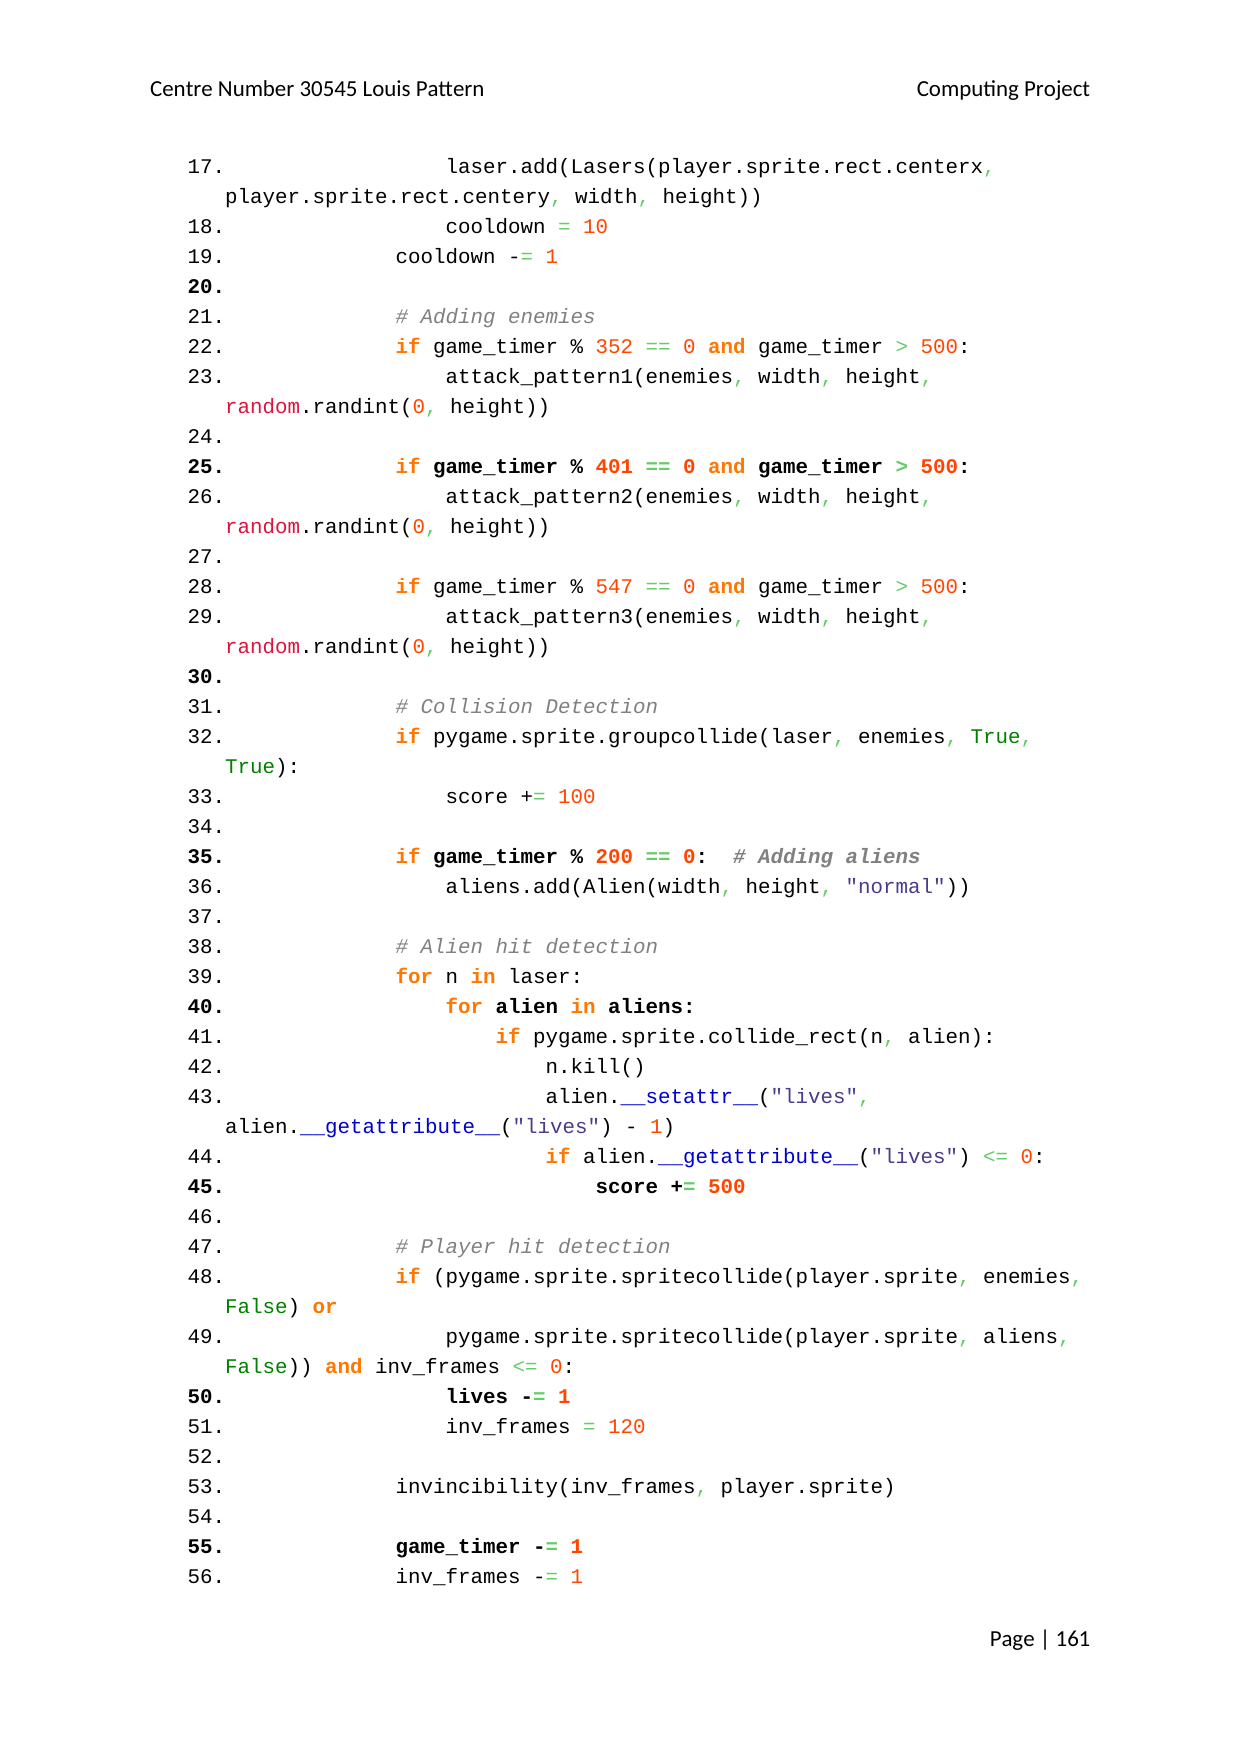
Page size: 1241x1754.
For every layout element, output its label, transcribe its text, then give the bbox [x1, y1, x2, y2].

list # Player hit detection [187, 1230, 1090, 1260]
list if game_timer % 352 == 0 and game_timer > 500: [187, 330, 1090, 360]
list # Collision Detection [187, 690, 1090, 720]
list score += 100 [187, 780, 1090, 810]
list attack_pattern1(enemies, width, height, random.randint(0, height)) [187, 360, 1090, 420]
list # Adding enemies [187, 300, 1090, 330]
list aliens.add(Alien(width, height, "normal")) [187, 870, 1090, 900]
list if game_timer % 401 == 0 and game_timer > 500: [187, 450, 1090, 480]
list for n in laser: [187, 960, 1090, 990]
list attack_pattern2(enemies, width, height, random.randint(0, height)) [187, 480, 1090, 540]
list pygame.sprite.spritecollide(player.sprite, aliens, False)) and inv_frames <= 0: [187, 1320, 1090, 1380]
list alien.__setattr__("lives", alien.__getattribute__("lives") - 1) [187, 1080, 1090, 1140]
list if alien.__getattribute__("lives") <= 0: [187, 1140, 1090, 1170]
list if (pygame.sprite.spritecollide(player.sprite, enemies, False) or [187, 1260, 1090, 1320]
list if pygame.sprite.collide_rect(n, alien): [187, 1020, 1090, 1050]
list invincibility(inv_frames, player.sprite) [187, 1470, 1090, 1500]
list cooldown -= 1 [187, 240, 1090, 270]
list for alien in aliens: [187, 990, 1090, 1020]
list if game_timer % 547 == 0 and game_timer > 500: [187, 570, 1090, 600]
list # Alien hit detection [187, 930, 1090, 960]
list lives -= 1 [187, 1380, 1090, 1410]
list inv_frames = 120 [187, 1410, 1090, 1440]
list laser.add(Lasers(player.sprite.rect.centerx, player.sprite.rect.centery, width, height)) [187, 150, 1090, 210]
list cooldown = 10 [187, 210, 1090, 240]
list game_timer -= 1 [187, 1530, 1090, 1560]
list if game_timer % 200 == 0: # Adding aliens [187, 840, 1090, 870]
list inv_frames -= 1 [187, 1560, 1090, 1590]
list score += 500 [187, 1170, 1090, 1200]
list n.kill() [187, 1050, 1090, 1080]
list attack_pattern3(enemies, width, height, random.randint(0, height)) [187, 600, 1090, 660]
list if pygame.sprite.groupcollide(laser, enemies, True, True): [187, 720, 1090, 780]
